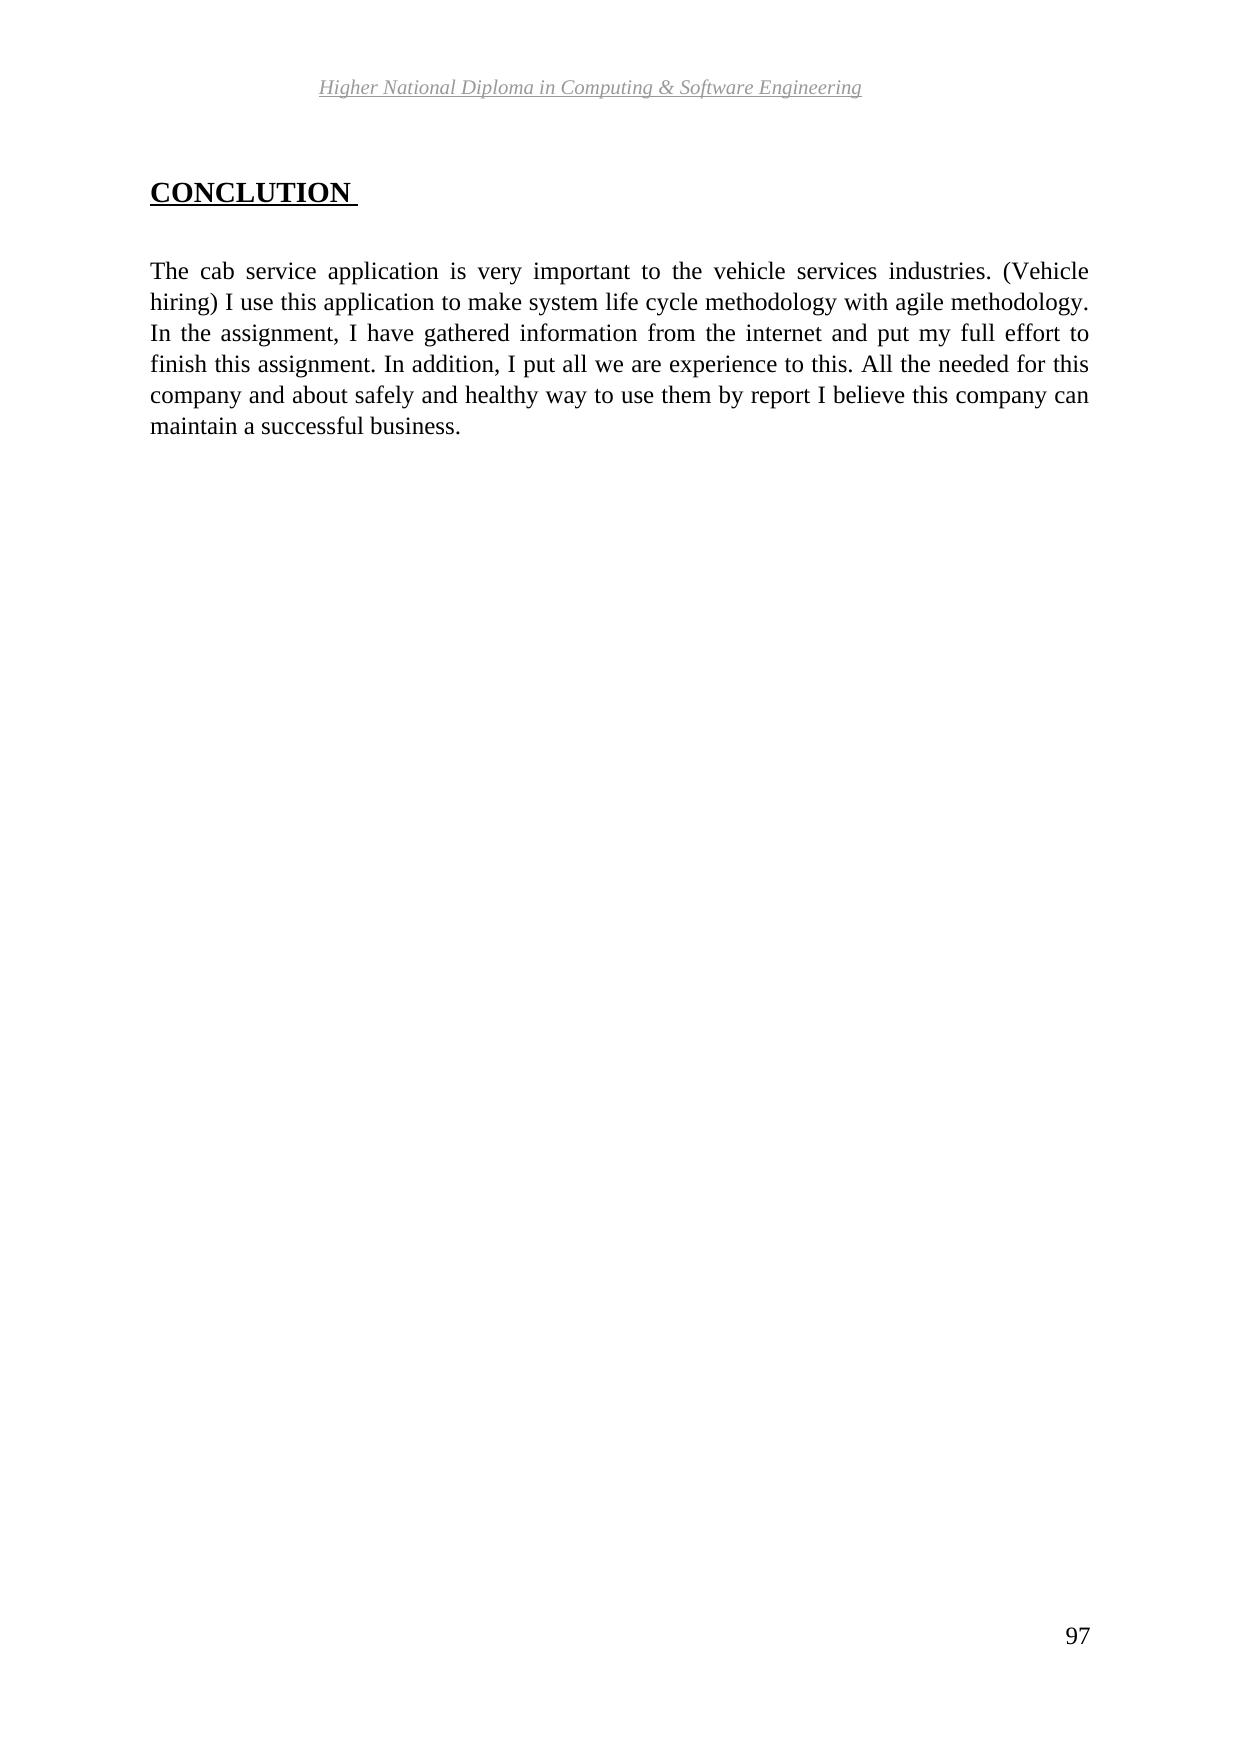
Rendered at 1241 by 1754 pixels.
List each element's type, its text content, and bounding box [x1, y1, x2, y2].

subtitle CONCLUTION [150, 175, 1090, 208]
text The cab service application is very important to the vehicle services industries. (Vehicle hiring) I use this application to make system life cycle methodology with agile methodology. In the assignment, I have gathered information from the internet and put my full effort to finish this assignment. In addition, I put all we are experience to this. All the needed for this company and about safely and healthy way to use them by report I believe this company can maintain a successful business. [150, 256, 1090, 440]
